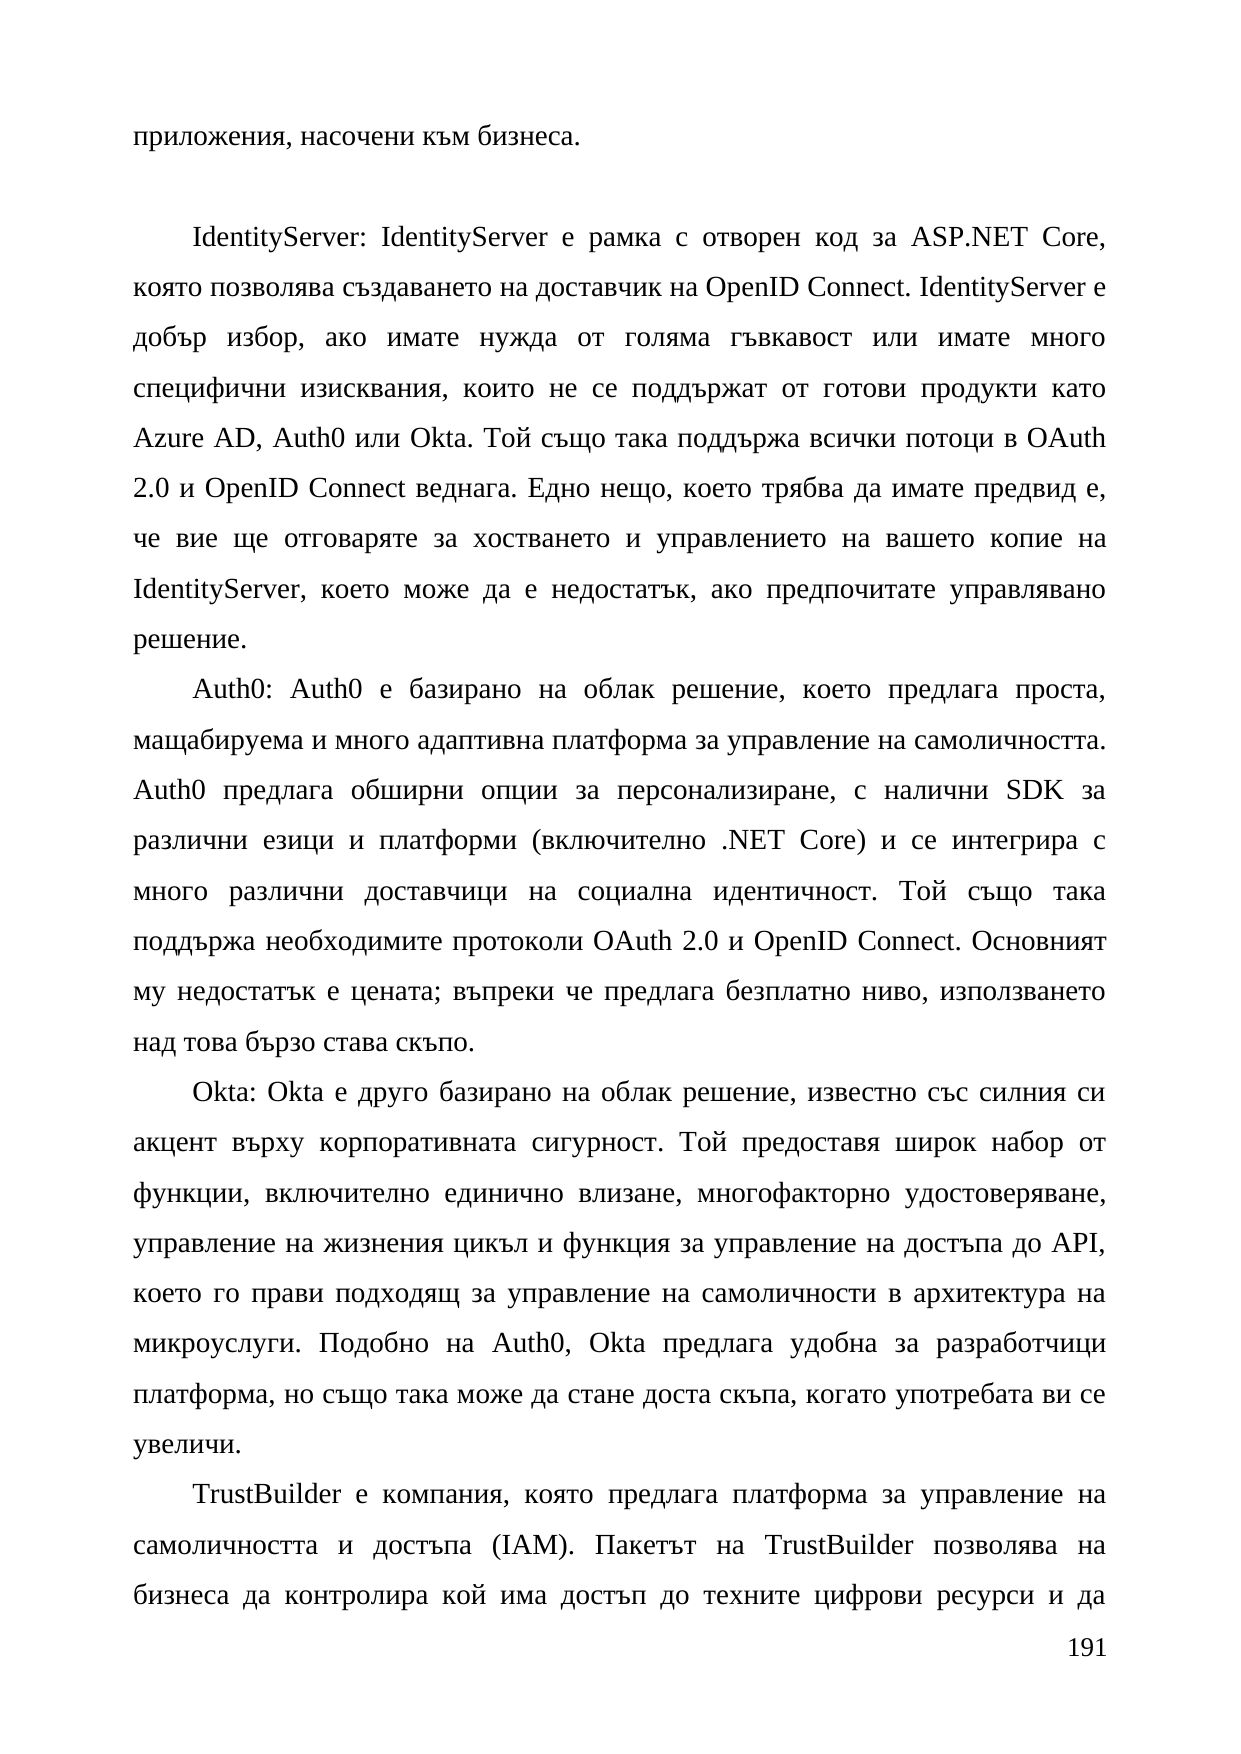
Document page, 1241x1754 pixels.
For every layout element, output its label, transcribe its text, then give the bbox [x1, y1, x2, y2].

text IdentityServer: IdentityServer е рамка с отворен код за ASP.NET Core, която позволява създаването на доставчик на OpenID Connect. IdentityServer е добър избор, ако имате нужда от голяма гъвкавост или имате много специфични изисквания, които не се поддържат от готови продукти като Azure AD, Auth0 или Okta. Той също така поддържа всички потоци в OAuth 2.0 и OpenID Connect веднага. Едно нещо, което трябва да имате предвид е, че вие ще отговаряте за хостването и управлението на вашето копие на IdentityServer, което може да е недостатък, ако предпочитате управлявано решение. [133, 219, 1107, 655]
text Okta: Okta е друго базирано на облак решение, известно със силния си акцент върху корпоративната сигурност. Той предоставя широк набор от функции, включително единично влизане, многофакторно удостоверяване, управление на жизнения цикъл и функция за управление на достъпа до API, което го прави подходящ за управление на самоличности в архитектура на микроуслуги. Подобно на Auth0, Okta предлага удобна за разработчици платформа, но също така може да стане доста скъпа, когато употребата ви се увеличи. [133, 1074, 1107, 1460]
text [133, 118, 1107, 152]
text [133, 1477, 1107, 1611]
text Auth0: Auth0 е базирано на облак решение, което предлага проста, мащабируема и много адаптивна платформа за управление на самоличността. Auth0 предлага обширни опции за персонализиране, с налични SDK за различни езици и платформи (включително .NET Core) и се интегрира с много различни доставчици на социална идентичност. Той също така поддържа необходимите протоколи OAuth 2.0 и OpenID Connect. Основният му недостатък е цената; въпреки че предлага безплатно ниво, използването над това бързо става скъпо. [133, 672, 1107, 1057]
